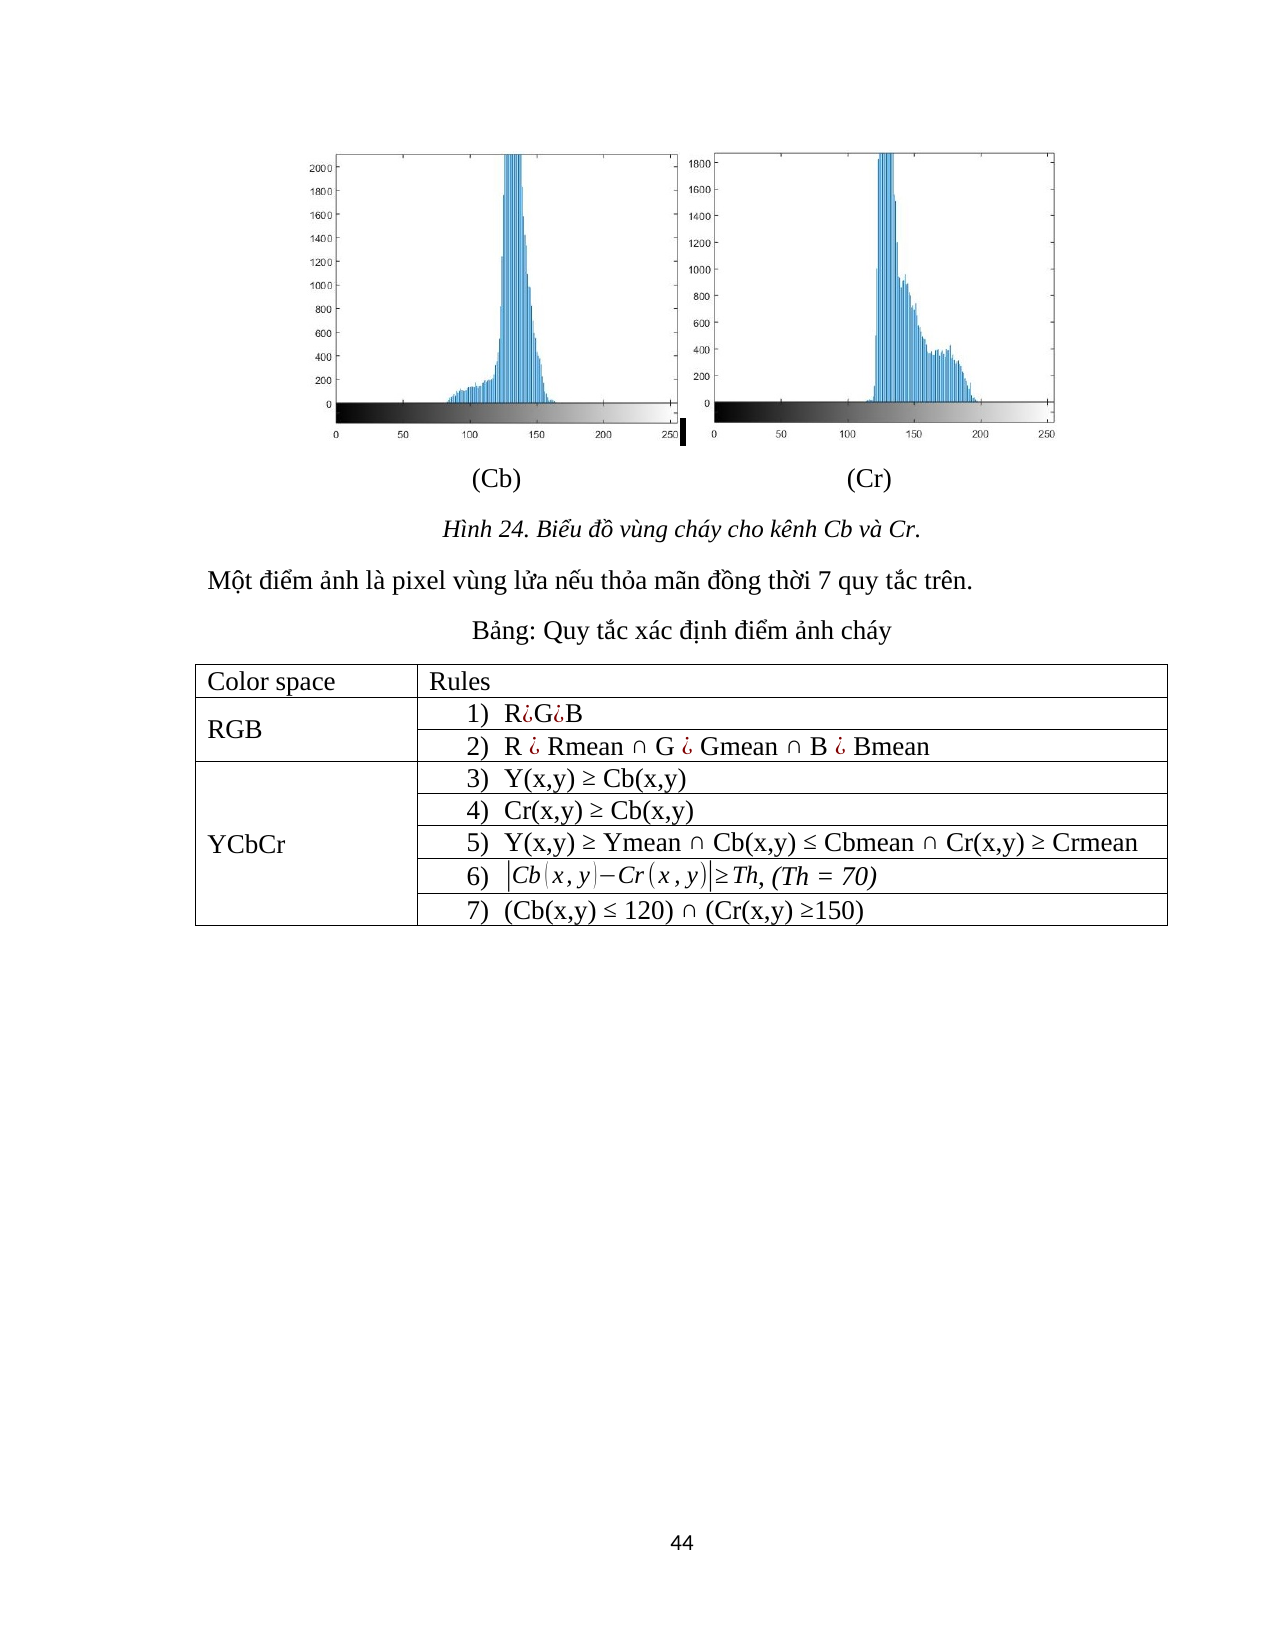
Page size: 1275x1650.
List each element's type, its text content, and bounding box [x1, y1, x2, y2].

table_cell Cr(x,y) Cb(x,y) [418, 794, 1167, 825]
text (Cb) (Cr) [207, 462, 1156, 493]
picture [306, 151, 680, 441]
table_cell , (Th = 70) [418, 859, 1167, 893]
table_cell Y(x,y) Cb(x,y) [418, 762, 1167, 793]
table_cell YCbCr [196, 762, 417, 925]
picture [686, 150, 1057, 441]
text Một điểm ảnh là pixel vùng lửa nếu thỏa mãn đồng thời 7 quy tắc trên. [207, 564, 1156, 595]
table_cell (Cb(x,y) 120) (Cr(x,y) 150) [418, 894, 1167, 925]
table_cell R Rmean G Gmean B Bmean [418, 730, 1167, 761]
table_cell RGB [418, 698, 1167, 729]
table_cell Y(x,y) Ymean Cb(x,y) Cbmean Cr(x,y) Crmean [418, 826, 1167, 857]
table_header Rules [418, 665, 1167, 697]
table_cell RGB [196, 698, 417, 761]
text Bảng: Quy tắc xác định điểm ảnh cháy [207, 614, 1156, 645]
table_header Color space [196, 665, 417, 697]
